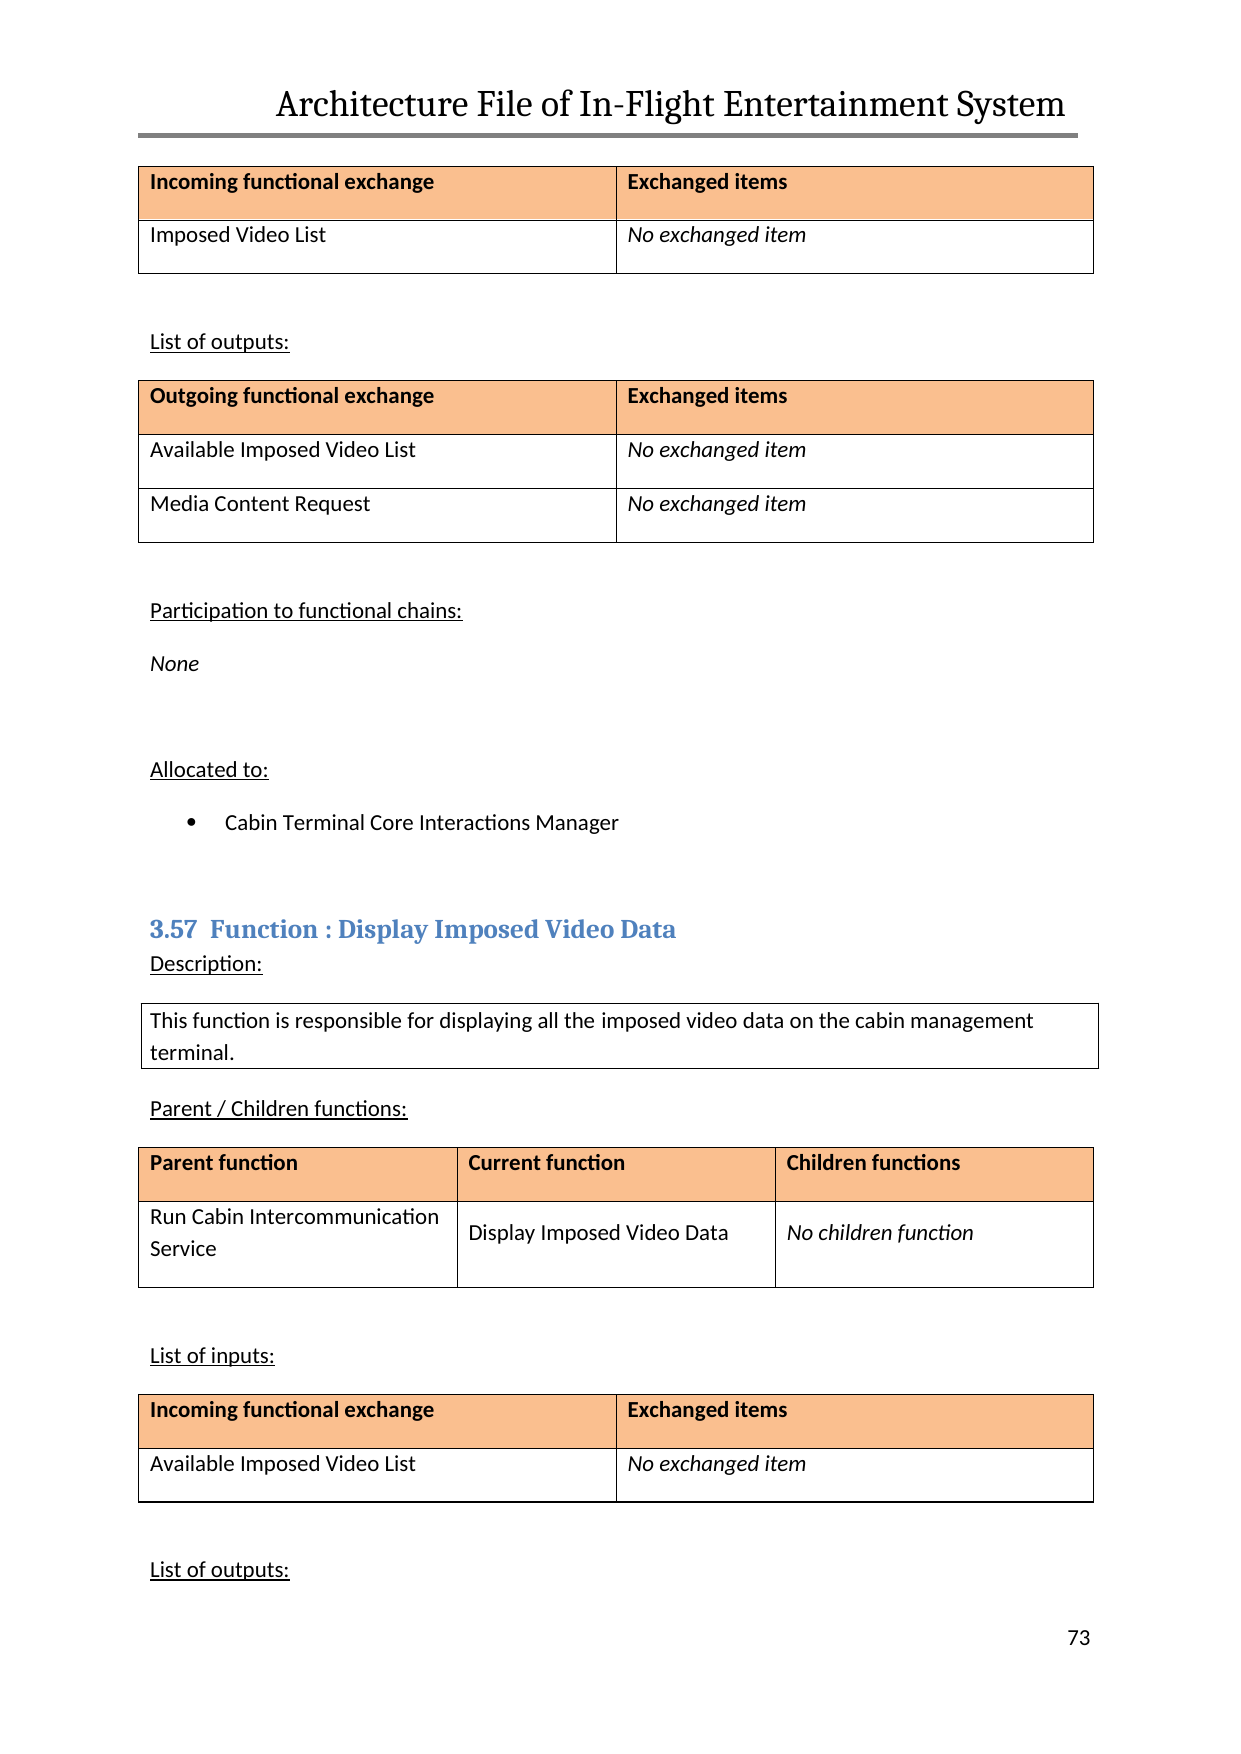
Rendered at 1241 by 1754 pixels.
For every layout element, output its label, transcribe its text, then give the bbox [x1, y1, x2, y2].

text Description: [150, 949, 1090, 978]
text List of inputs: [150, 1341, 1090, 1369]
table_header Parent function [139, 1148, 457, 1201]
table_header Outgoing functional exchange [139, 381, 616, 434]
table_header Incoming functional exchange [139, 1395, 616, 1448]
text List of outputs: [150, 1555, 1090, 1583]
text Allocated to: [150, 755, 1090, 783]
text List of outputs: [150, 327, 1090, 355]
text None [150, 649, 1090, 677]
table_header Current function [458, 1148, 775, 1201]
table_header No exchanged item [617, 489, 1093, 542]
table_header No exchanged item [617, 221, 1093, 273]
text This function is responsible for displaying all the imposed video data on the cabin management terminal. [142, 1004, 1098, 1068]
table_header No exchanged item [617, 435, 1093, 488]
table_header Children functions [776, 1148, 1093, 1201]
list Cabin Terminal Core Interactions Manager [187, 808, 1090, 836]
table_header Media Content Request [139, 489, 616, 542]
table_header Available Imposed Video List [139, 435, 616, 488]
table_header Available Imposed Video List [139, 1449, 616, 1501]
table_header Exchanged items [617, 381, 1093, 434]
text Parent / Children functions: [150, 1094, 1090, 1122]
table_cell No children function [776, 1202, 1093, 1287]
table_cell Run Cabin Intercommunication Service [139, 1202, 457, 1287]
subtitle Function : Display Imposed Video Data [150, 914, 1090, 945]
table_header Imposed Video List [139, 221, 616, 273]
table_cell Display Imposed Video Data [458, 1202, 775, 1287]
table_header Exchanged items [617, 1395, 1093, 1448]
table_header No exchanged item [617, 1449, 1093, 1501]
text Participation to functional chains: [150, 596, 1090, 624]
table_header Incoming functional exchange [139, 167, 616, 219]
table_header Exchanged items [617, 167, 1093, 219]
